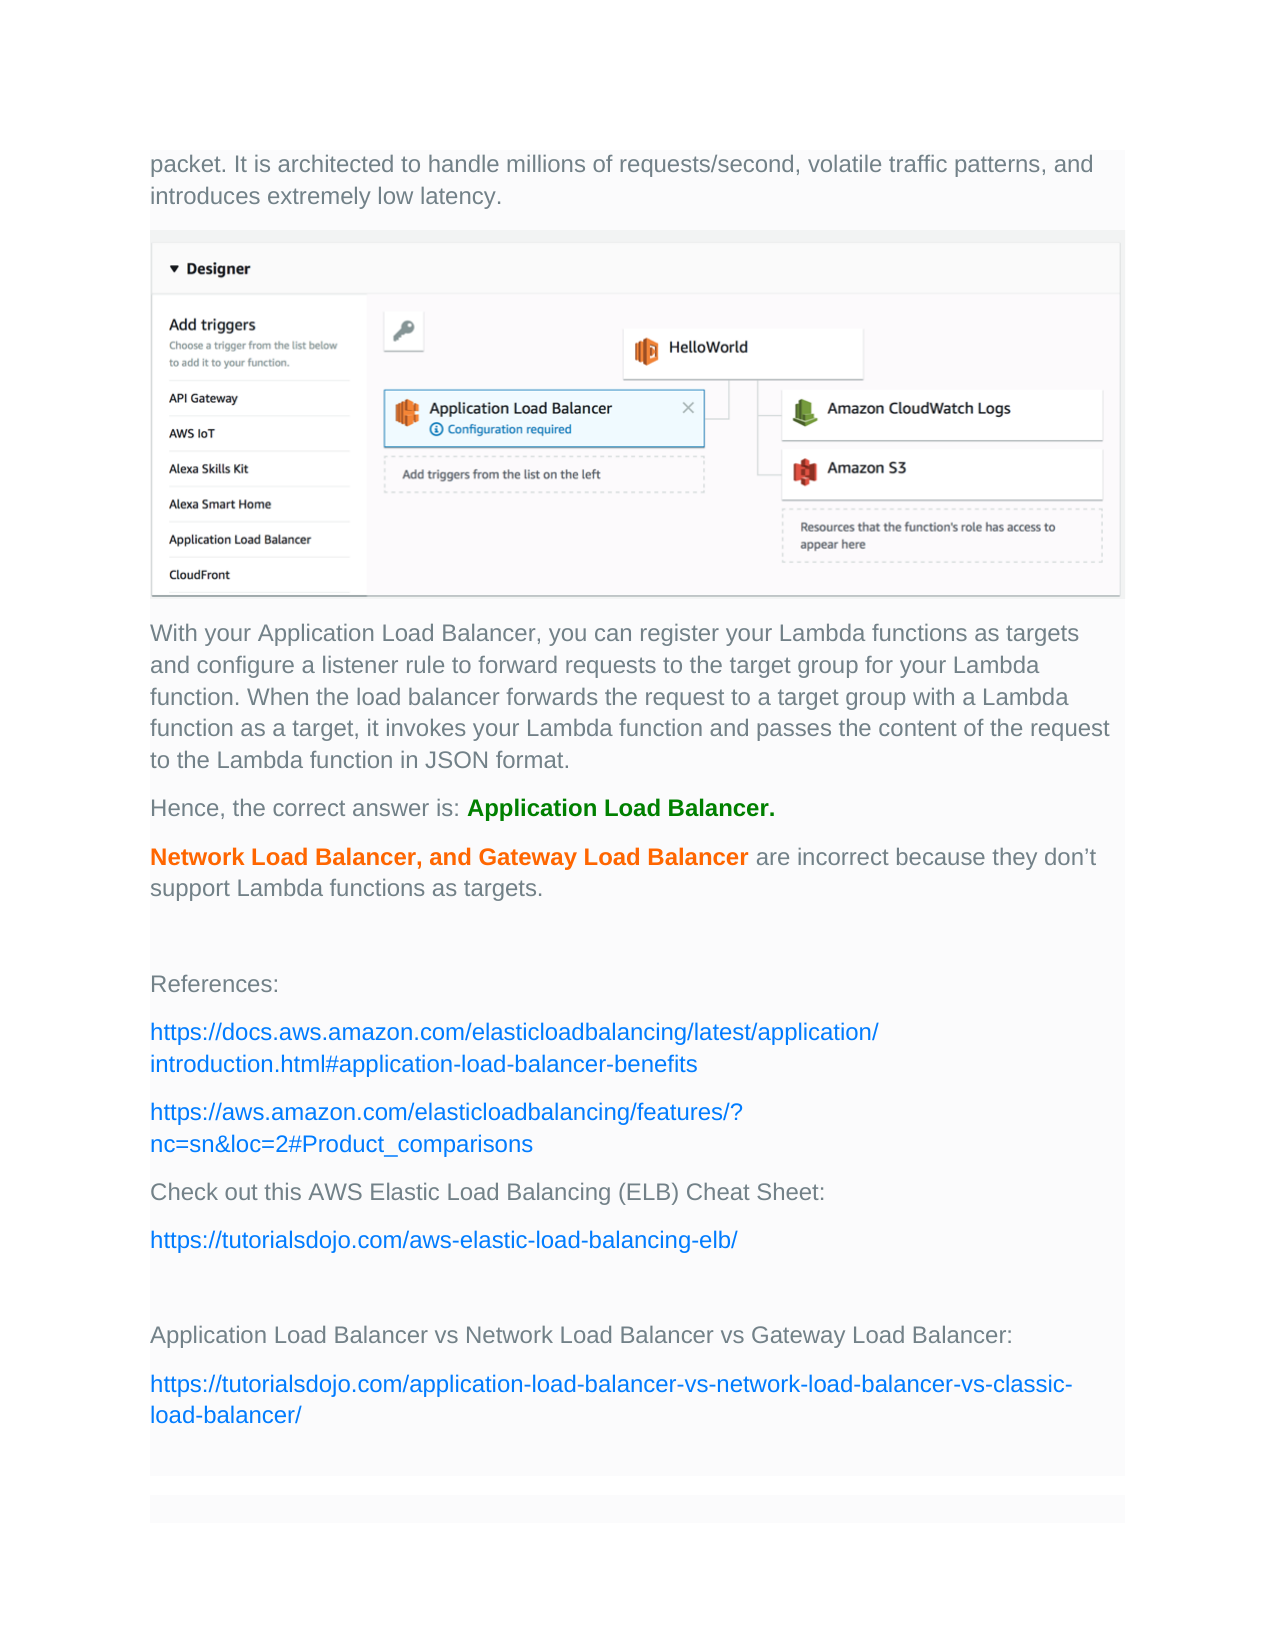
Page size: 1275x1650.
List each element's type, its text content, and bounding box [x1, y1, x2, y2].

text References: [150, 969, 1125, 997]
text https://aws.amazon.com/elasticloadbalancing/features/?nc=sn&loc=2#Product_comparisons [150, 1098, 1125, 1157]
text With your Application Load Balancer, you can register your Lambda functions as targets and configure a listener rule to forward requests to the target group for your Lambda function. When the load balancer forwards the request to a target group with a Lambda function as a target, it invokes your Lambda function and passes the content of the request to the Lambda function in JSON format. [150, 619, 1125, 773]
picture [150, 230, 1125, 599]
text Check out this AWS Elastic Load Balancing (ELB) Cheat Sheet: [150, 1178, 1125, 1205]
text https://tutorialsdojo.com/application-load-balancer-vs-network-load-balancer-vs-classic-load-balancer/ [150, 1370, 1125, 1429]
text Network Load Balancer, and Gateway Load Balancer are incorrect because they don’t support Lambda functions as targets. [150, 843, 1125, 902]
text https://docs.aws.amazon.com/elasticloadbalancing/latest/application/introduction.html#application-load-balancer-benefits [150, 1018, 1125, 1077]
text https://tutorialsdojo.com/aws-elastic-load-balancing-elb/ [150, 1226, 1125, 1254]
text Application Load Balancer vs Network Load Balancer vs Gateway Load Balancer: [150, 1321, 1125, 1349]
text Hence, the correct answer is: Application Load Balancer. [150, 794, 1125, 822]
